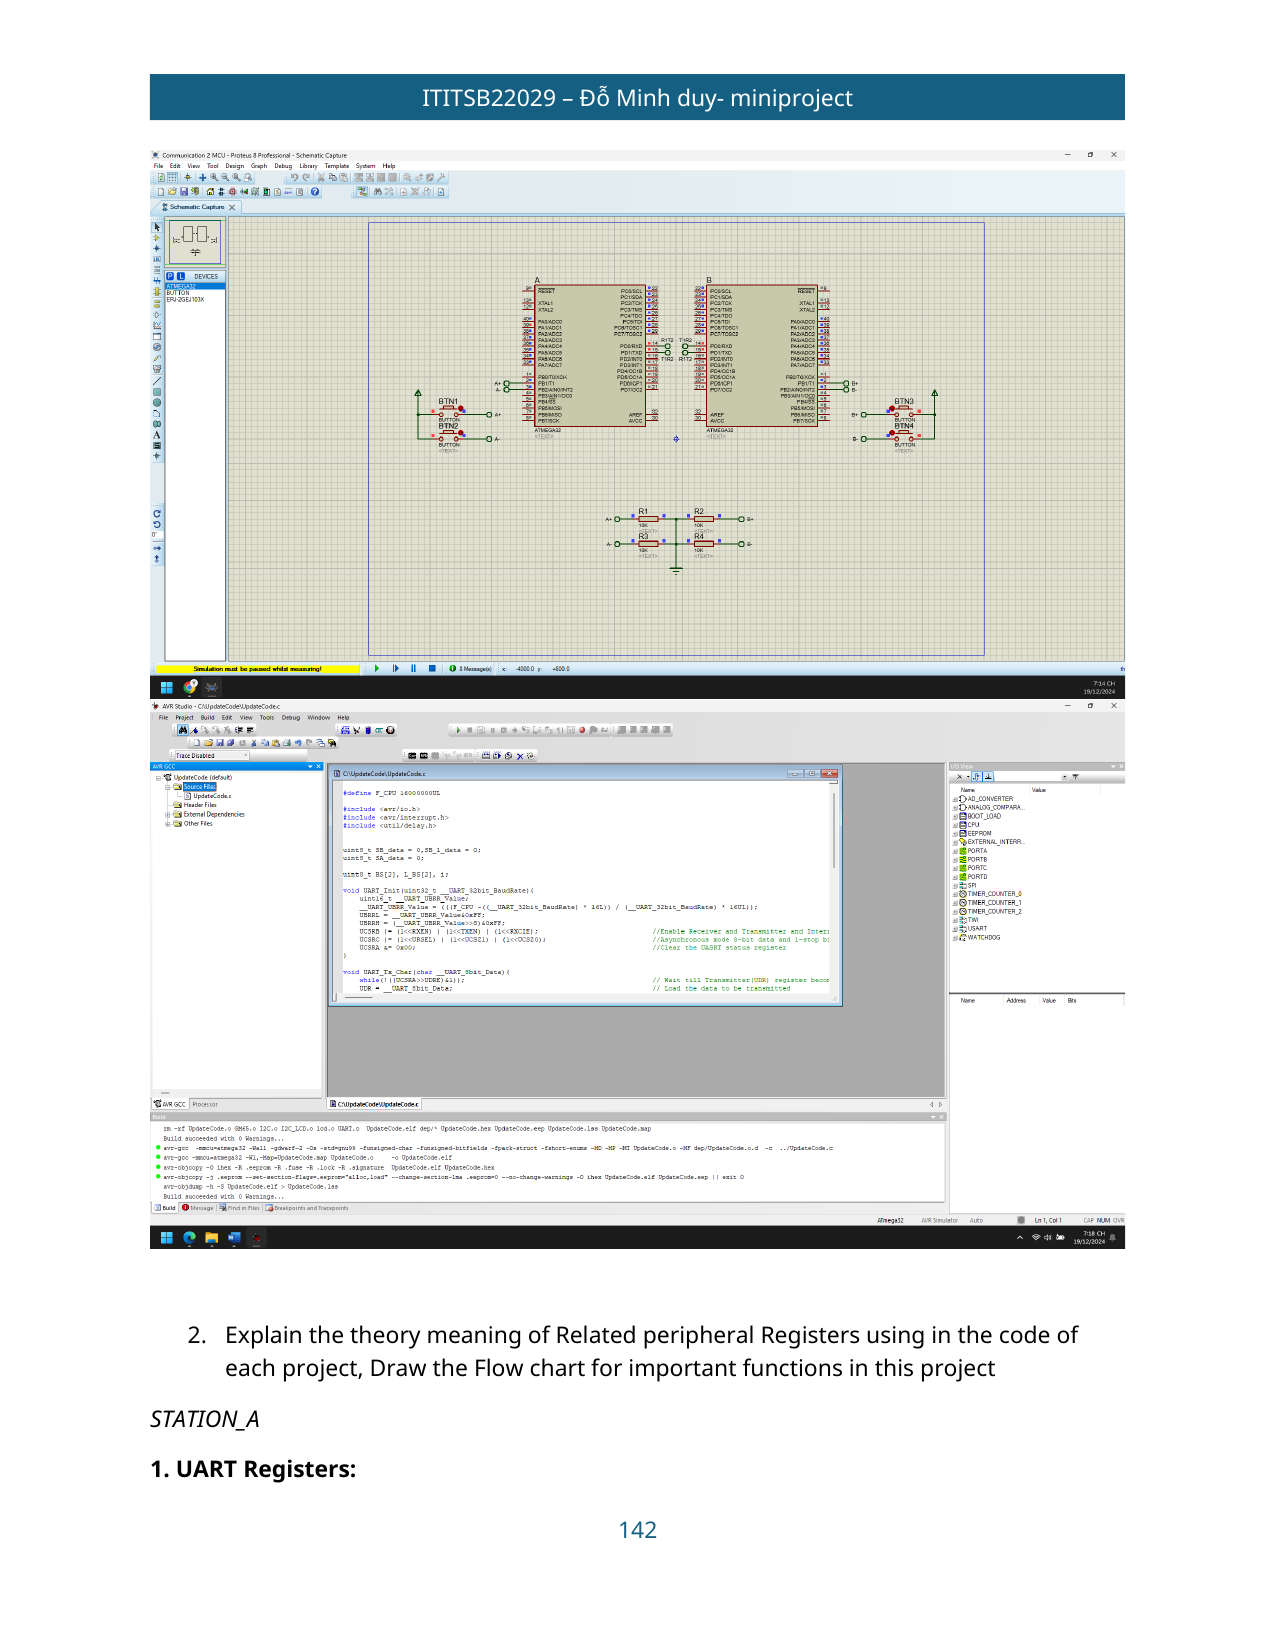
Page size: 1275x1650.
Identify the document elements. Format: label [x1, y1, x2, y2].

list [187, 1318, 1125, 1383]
picture [150, 700, 1125, 1249]
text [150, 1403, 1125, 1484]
picture [150, 150, 1125, 699]
